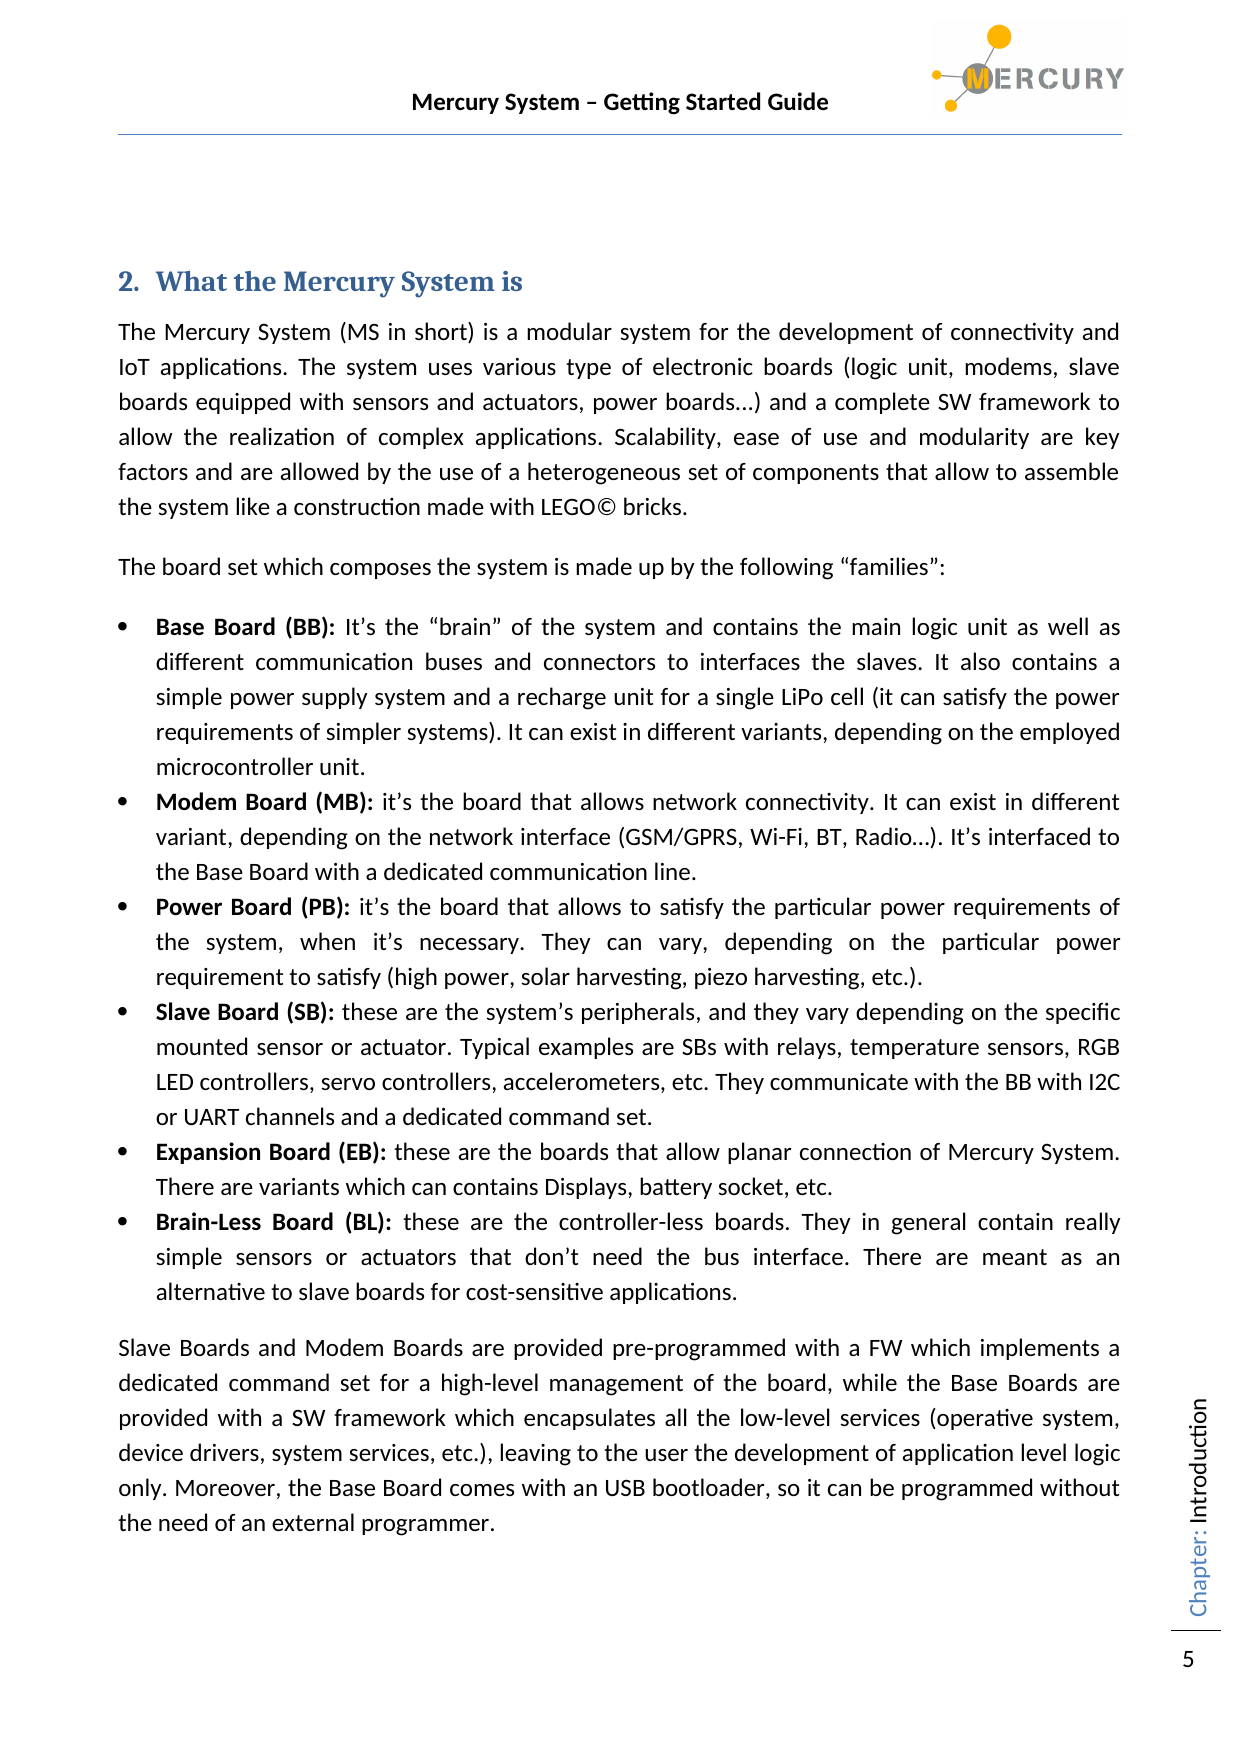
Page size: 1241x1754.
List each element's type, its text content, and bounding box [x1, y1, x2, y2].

subtitle What the Mercury System is [118, 265, 1122, 298]
text The Mercury System (MS in short) is a modular system for the development of connectivity and IoT applications. The system uses various type of electronic boards (logic unit, modems, slave boards equipped with sensors and actuators, power boards...) and a complete SW framework to allow the realization of complex applications. Scalability, ease of use and modularity are key factors and are allowed by the use of a heterogeneous set of components that allow to assemble the system like a construction made with LEGO© bricks. [118, 316, 1122, 521]
list Slave Board (SB): these are the system’s peripherals, and they vary depending on the specific mounted sensor or actuator. Typical examples are SBs with relays, temperature sensors, RGB LED controllers, servo controllers, accelerometers, etc. They communicate with the BB with I2C or UART channels and a dedicated command set. [118, 996, 1122, 1131]
list Brain-Less Board (BL): these are the controller-less boards. They in general contain really simple sensors or actuators that don’t need the bus interface. There are meant as an alternative to slave boards for cost-sensitive applications. [118, 1206, 1122, 1306]
list Modem Board (MB): it’s the board that allows network connectivity. It can exist in different variant, depending on the network interface (GSM/GPRS, Wi-Fi, BT, Radio…). It’s interfaced to the Base Board with a dedicated communication line. [118, 786, 1122, 886]
picture [930, 20, 1128, 119]
list Power Board (PB): it’s the board that allows to satisfy the particular power requirements of the system, when it’s necessary. They can vary, depending on the particular power requirement to satisfy (high power, solar harvesting, piezo harvesting, etc.). [118, 891, 1122, 991]
list Base Board (BB): It’s the “brain” of the system and contains the main logic unit as well as different communication buses and connectors to interfaces the slaves. It also contains a simple power supply system and a recharge unit for a single LiPo cell (it can satisfy the power requirements of simpler systems). It can exist in different variants, depending on the employed microcontroller unit. [118, 611, 1122, 781]
text Slave Boards and Modem Boards are provided pre-programmed with a FW which implements a dedicated command set for a high-level management of the board, while the Base Boards are provided with a SW framework which encapsulates all the low-level services (operative system, device drivers, system services, etc.), leaving to the user the development of application level logic only. Moreover, the Base Board comes with an USB bootloader, so it can be programmed without the need of an external programmer. [118, 1332, 1122, 1537]
list Expansion Board (EB): these are the boards that allow planar connection of Mercury System. There are variants which can contains Displays, battery socket, etc. [118, 1136, 1122, 1201]
text The board set which composes the system is made up by the following “families”: [118, 551, 1122, 581]
